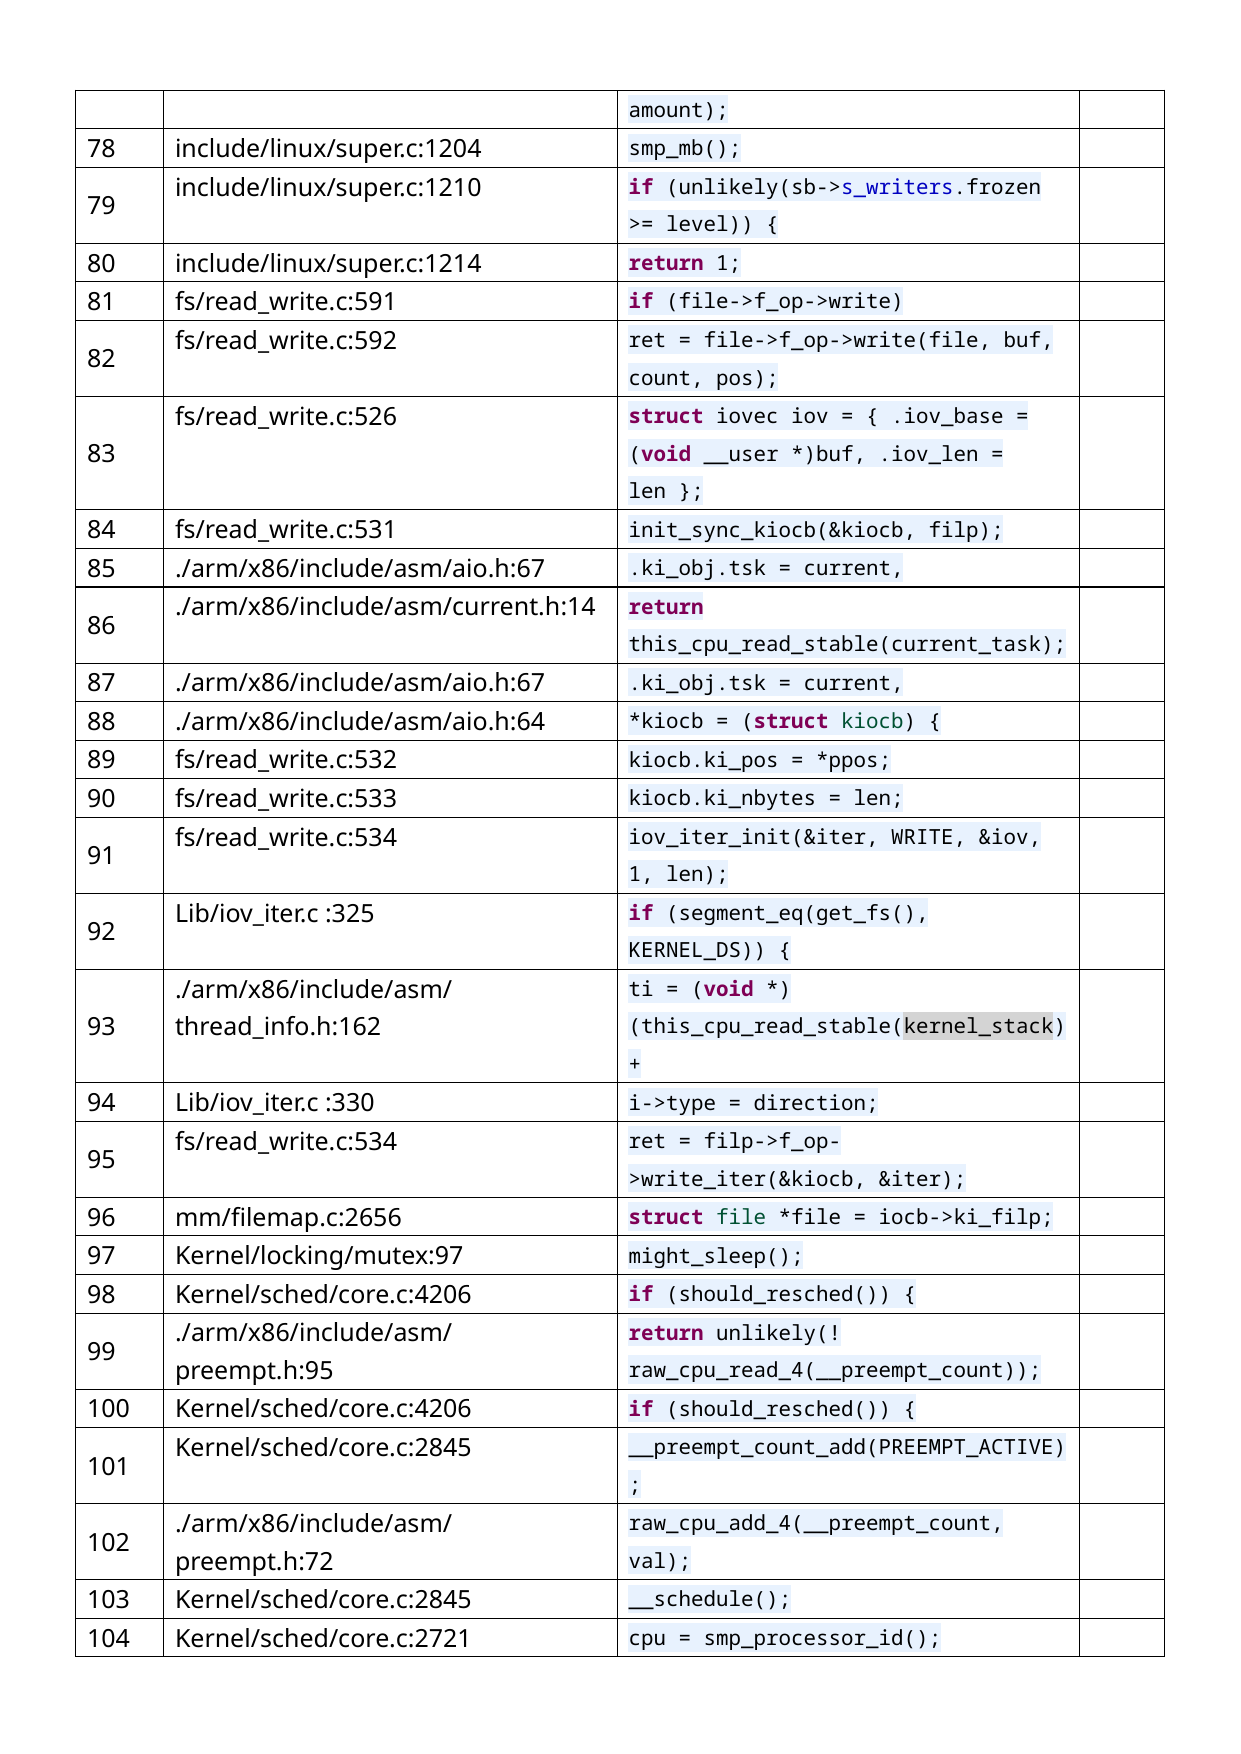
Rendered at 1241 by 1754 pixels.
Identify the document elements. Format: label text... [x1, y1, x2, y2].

table_cell [1080, 549, 1164, 586]
table_cell if (unlikely(sb->s_writers.frozen >= level)) { [618, 168, 1079, 243]
table_cell __preempt_count_add(PREEMPT_ACTIVE); [618, 1428, 1079, 1503]
table_cell return 1; [618, 244, 1079, 281]
table_cell Kernel/locking/mutex:97 [164, 1236, 617, 1274]
table_cell [1080, 1275, 1164, 1312]
table_cell [1080, 1236, 1164, 1274]
table_cell fs/read_write.c:533 [164, 779, 617, 817]
table_cell 92 [76, 894, 163, 969]
table_cell [1080, 1504, 1164, 1579]
table_cell [1080, 779, 1164, 817]
table_cell ./arm/x86/include/asm/preempt.h:95 [164, 1314, 617, 1388]
table_cell [1080, 129, 1164, 167]
table_cell if (should_resched()) { [618, 1275, 1079, 1312]
table_cell [1080, 510, 1164, 548]
table_cell iov_iter_init(&iter, WRITE, &iov, 1, len); [618, 818, 1079, 893]
table_cell 85 [76, 549, 163, 586]
table_cell [1080, 588, 1164, 662]
table_cell .ki_obj.tsk = current, [618, 664, 1079, 701]
table_cell Kernel/sched/core.c:2721 [164, 1619, 617, 1656]
table_cell Kernel/sched/core.c:4206 [164, 1390, 617, 1427]
table_cell [1080, 1083, 1164, 1121]
table_cell ./arm/x86/include/asm/aio.h:67 [164, 664, 617, 701]
table_cell init_sync_kiocb(&kiocb, filp); [618, 510, 1079, 548]
table_cell kiocb.ki_nbytes = len; [618, 779, 1079, 817]
table_cell [1080, 702, 1164, 739]
table_cell fs/read_write.c:534 [164, 1122, 617, 1197]
table_cell Kernel/sched/core.c:4206 [164, 1275, 617, 1312]
table_cell 93 [76, 970, 163, 1082]
table_cell [1080, 818, 1164, 893]
table_cell 78 [76, 129, 163, 167]
table_cell if (should_resched()) { [618, 1390, 1079, 1427]
table_cell mm/filemap.c:2656 [164, 1198, 617, 1235]
table_cell [1080, 741, 1164, 778]
table_cell 103 [76, 1580, 163, 1618]
table_cell include/linux/super.c:1210 [164, 168, 617, 243]
table_cell fs/read_write.c:531 [164, 510, 617, 548]
table_cell 102 [76, 1504, 163, 1579]
table_cell __schedule(); [618, 1580, 1079, 1618]
table_cell fs/read_write.c:526 [164, 397, 617, 509]
table_cell [1080, 397, 1164, 509]
table_cell 89 [76, 741, 163, 778]
table_cell ./arm/x86/include/asm/aio.h:64 [164, 702, 617, 739]
table_cell 90 [76, 779, 163, 817]
table_cell 101 [76, 1428, 163, 1503]
table_cell 97 [76, 1236, 163, 1274]
table_cell include/linux/super.c:1214 [164, 244, 617, 281]
table_cell [1080, 1428, 1164, 1503]
table_cell .ki_obj.tsk = current, [618, 549, 1079, 586]
table_cell fs/read_write.c:591 [164, 282, 617, 320]
table_cell ./arm/x86/include/asm/thread_info.h:162 [164, 970, 617, 1082]
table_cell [618, 91, 1079, 128]
table_cell 91 [76, 818, 163, 893]
table_cell ./arm/x86/include/asm/aio.h:67 [164, 549, 617, 586]
table_cell 79 [76, 168, 163, 243]
table_cell [1080, 91, 1164, 128]
table_cell 80 [76, 244, 163, 281]
table_cell [1080, 1122, 1164, 1197]
table_cell fs/read_write.c:532 [164, 741, 617, 778]
table_cell include/linux/super.c:1204 [164, 129, 617, 167]
table_cell [1080, 321, 1164, 396]
table_cell smp_mb(); [618, 129, 1079, 167]
table_cell 96 [76, 1198, 163, 1235]
table_cell [1080, 244, 1164, 281]
table_cell 95 [76, 1122, 163, 1197]
table_cell *kiocb = (struct kiocb) { [618, 702, 1079, 739]
table_cell ret = filp->f_op->write_iter(&kiocb, &iter); [618, 1122, 1079, 1197]
table_cell fs/read_write.c:534 [164, 818, 617, 893]
table_cell [1080, 970, 1164, 1082]
table_cell Lib/iov_iter.c :330 [164, 1083, 617, 1121]
table_cell 98 [76, 1275, 163, 1312]
table_cell 86 [76, 588, 163, 662]
table_cell 104 [76, 1619, 163, 1656]
table_cell 87 [76, 664, 163, 701]
table_cell [1080, 1580, 1164, 1618]
table_cell kiocb.ki_pos = *ppos; [618, 741, 1079, 778]
table_cell ./arm/x86/include/asm/current.h:14 [164, 588, 617, 662]
table_cell struct file *file = iocb->ki_filp; [618, 1198, 1079, 1235]
table_cell return unlikely(!raw_cpu_read_4(__preempt_count)); [618, 1314, 1079, 1388]
table_cell return this_cpu_read_stable(current_task); [618, 588, 1079, 662]
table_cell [164, 91, 617, 128]
table_cell ret = file->f_op->write(file, buf, count, pos); [618, 321, 1079, 396]
table_cell [1080, 894, 1164, 969]
table_cell Kernel/sched/core.c:2845 [164, 1428, 617, 1503]
table_cell Kernel/sched/core.c:2845 [164, 1580, 617, 1618]
table_cell struct iovec iov = { .iov_base = (void __user *)buf, .iov_len = len }; [618, 397, 1079, 509]
table_cell [1080, 168, 1164, 243]
table_cell [1080, 1390, 1164, 1427]
table_cell Lib/iov_iter.c :325 [164, 894, 617, 969]
table_cell if (file->f_op->write) [618, 282, 1079, 320]
table_cell ti = (void *)(this_cpu_read_stable(kernel_stack) + [618, 970, 1079, 1082]
table_cell 100 [76, 1390, 163, 1427]
table_cell ./arm/x86/include/asm/preempt.h:72 [164, 1504, 617, 1579]
table_cell might_sleep(); [618, 1236, 1079, 1274]
table_cell 88 [76, 702, 163, 739]
table_cell [1080, 1619, 1164, 1656]
table_cell 94 [76, 1083, 163, 1121]
table_cell 99 [76, 1314, 163, 1388]
table_cell i->type = direction; [618, 1083, 1079, 1121]
table_cell [1080, 282, 1164, 320]
table_cell [1080, 1198, 1164, 1235]
table_cell 83 [76, 397, 163, 509]
table_cell [1080, 664, 1164, 701]
table_cell 77 [76, 91, 163, 128]
table_cell cpu = smp_processor_id(); [618, 1619, 1079, 1656]
table_cell if (segment_eq(get_fs(), KERNEL_DS)) { [618, 894, 1079, 969]
table_cell 82 [76, 321, 163, 396]
table_cell fs/read_write.c:592 [164, 321, 617, 396]
table_cell [1080, 1314, 1164, 1388]
table_cell raw_cpu_add_4(__preempt_count, val); [618, 1504, 1079, 1579]
table_cell 84 [76, 510, 163, 548]
table_cell 81 [76, 282, 163, 320]
